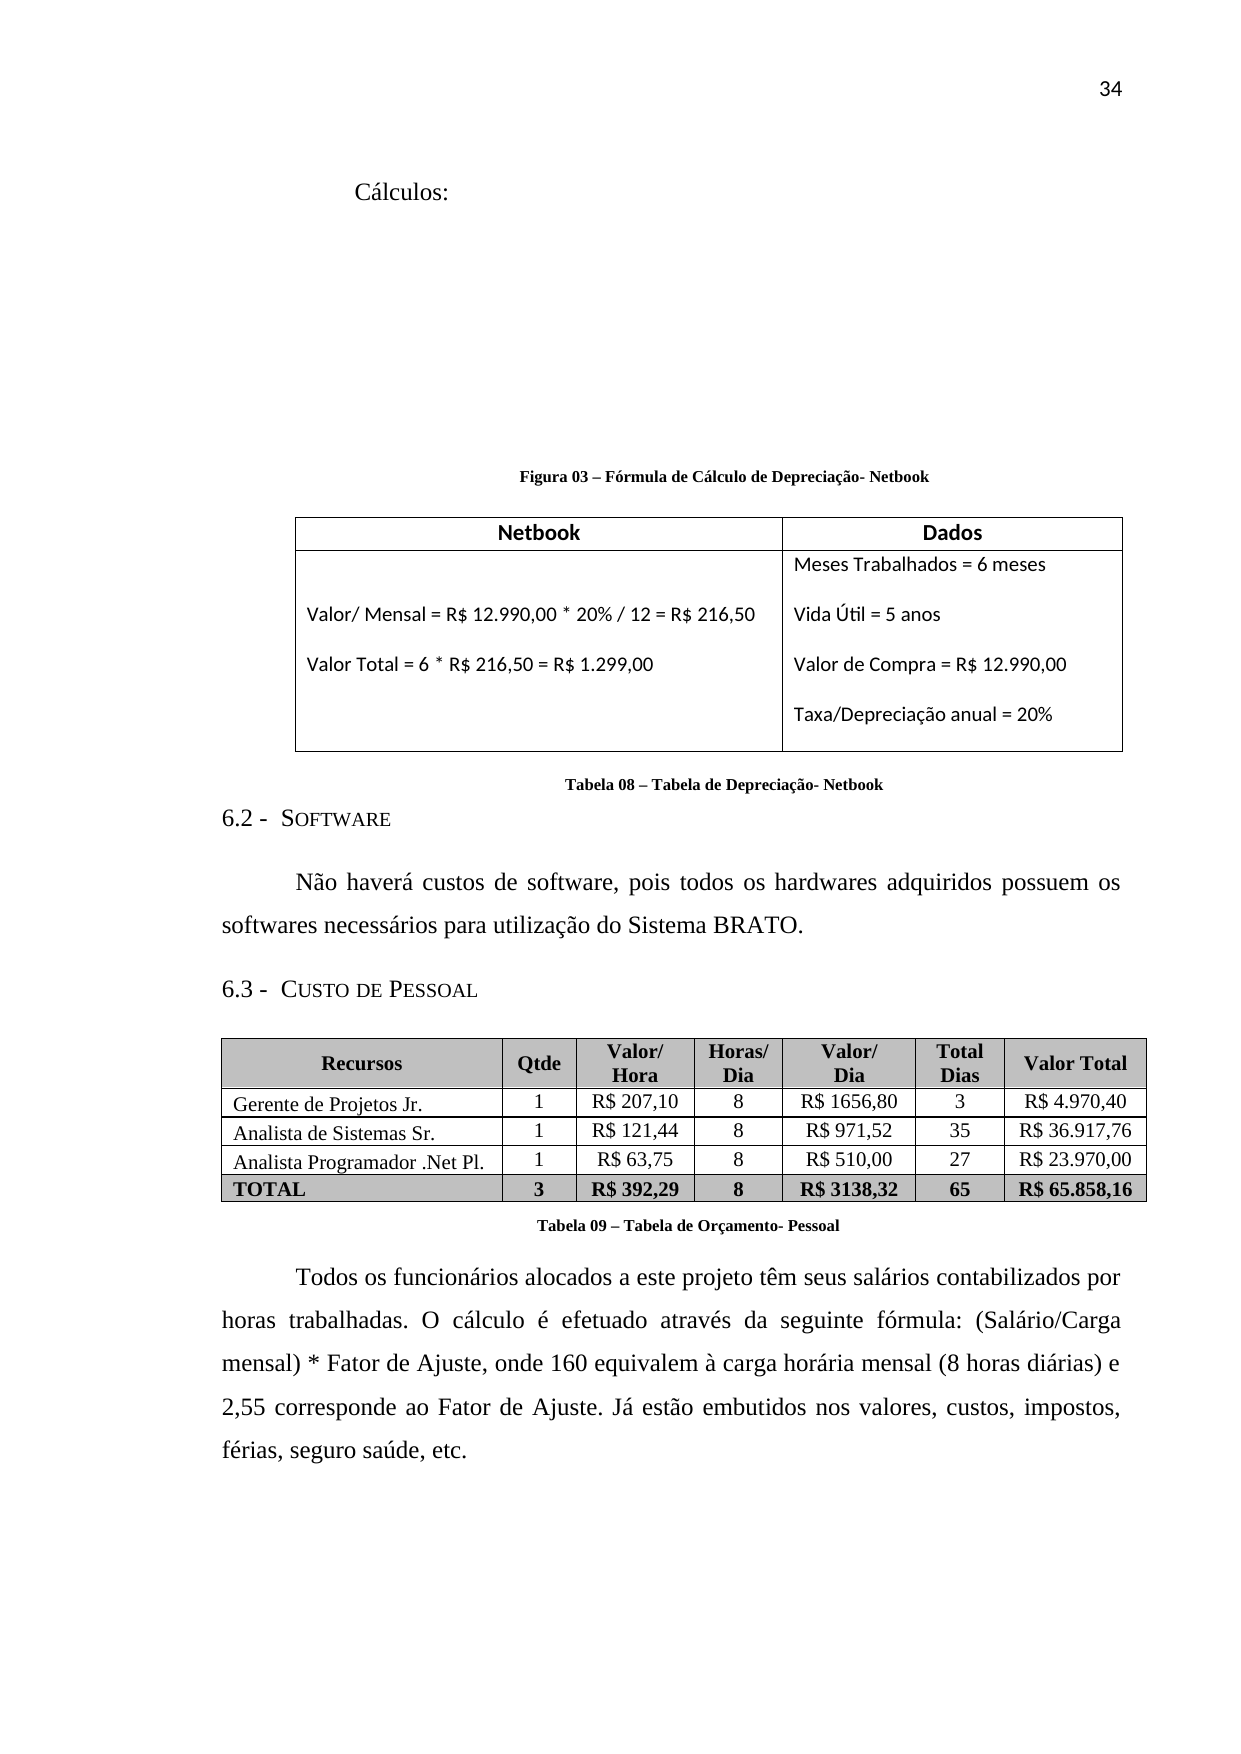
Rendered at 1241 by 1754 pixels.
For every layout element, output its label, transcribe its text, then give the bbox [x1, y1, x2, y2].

table_cell Meses Trabalhados = 6 meses Vida Útil = 5 anos Valor de Compra = R$ 12.990,00 Taxa/Depreciação anual = 20% [783, 551, 1122, 751]
table_cell Analista de Sistemas Sr. [222, 1118, 502, 1145]
table_cell Valor/ Mensal = R$ 12.990,00 * 20% / 12 = R$ 216,50 Valor Total = 6 * R$ 216,50 = R$ 1.299,00 [296, 551, 782, 751]
text Custo de Pessoal [222, 974, 1122, 1003]
table_cell 8 [695, 1089, 782, 1116]
table_cell R$ 36.917,76 [1005, 1118, 1146, 1145]
table_cell TOTAL [222, 1175, 502, 1201]
table_cell R$ 121,44 [577, 1118, 694, 1145]
text Software [222, 803, 1122, 832]
table_cell R$ 1656,80 [783, 1089, 915, 1116]
table_header Valor Total [1005, 1039, 1146, 1087]
text Todos os funcionários alocados a este projeto têm seus salários contabilizados por horas trabalhadas. O cálculo é efetuado através da seguinte fórmula: (Salário/Carga mensal) * Fator de Ajuste, onde 160 equivalem à carga horária mensal (8 horas diárias) e 2,55 corresponde ao Fator de Ajuste. Já estão embutidos nos valores, custos, impostos, férias, seguro saúde, etc. [222, 1262, 1122, 1463]
table_cell 1 [503, 1118, 576, 1145]
table_cell 35 [916, 1118, 1004, 1145]
table_header Qtde [503, 1039, 576, 1087]
table_cell 3 [503, 1175, 576, 1201]
table_cell R$ 4.970,40 [1005, 1089, 1146, 1116]
table_cell R$ 971,52 [783, 1118, 915, 1145]
table_cell R$ 63,75 [577, 1146, 694, 1174]
table_cell 3 [916, 1089, 1004, 1116]
table_header Recursos [222, 1039, 502, 1087]
table_header Dados [783, 518, 1122, 550]
table_cell Analista Programador .Net Pl. [222, 1146, 502, 1174]
table_header Total Dias [916, 1039, 1004, 1087]
table_cell R$ 23.970,00 [1005, 1146, 1146, 1174]
table_header Netbook [296, 518, 782, 550]
table_cell 8 [695, 1146, 782, 1174]
table_header Valor/ Hora [577, 1039, 694, 1087]
table_header Valor/ Dia [783, 1039, 915, 1087]
table_cell 65 [916, 1175, 1004, 1201]
table_cell R$ 207,10 [577, 1089, 694, 1116]
table_cell 1 [503, 1146, 576, 1174]
table_cell 8 [695, 1118, 782, 1145]
table_cell 8 [695, 1175, 782, 1201]
table_cell R$ 3138,32 [783, 1175, 915, 1201]
table_cell 1 [503, 1089, 576, 1116]
table_header Horas/Dia [695, 1039, 782, 1087]
table_cell Gerente de Projetos Jr. [222, 1089, 502, 1116]
table_cell R$ 392,29 [577, 1175, 694, 1201]
table_cell R$ 510,00 [783, 1146, 915, 1174]
table_cell 27 [916, 1146, 1004, 1174]
text Não haverá custos de software, pois todos os hardwares adquiridos possuem os softwares necessários para utilização do Sistema BRATO. [222, 867, 1122, 939]
text Cálculos: [295, 177, 1122, 206]
table_cell R$ 65.858,16 [1005, 1175, 1146, 1201]
